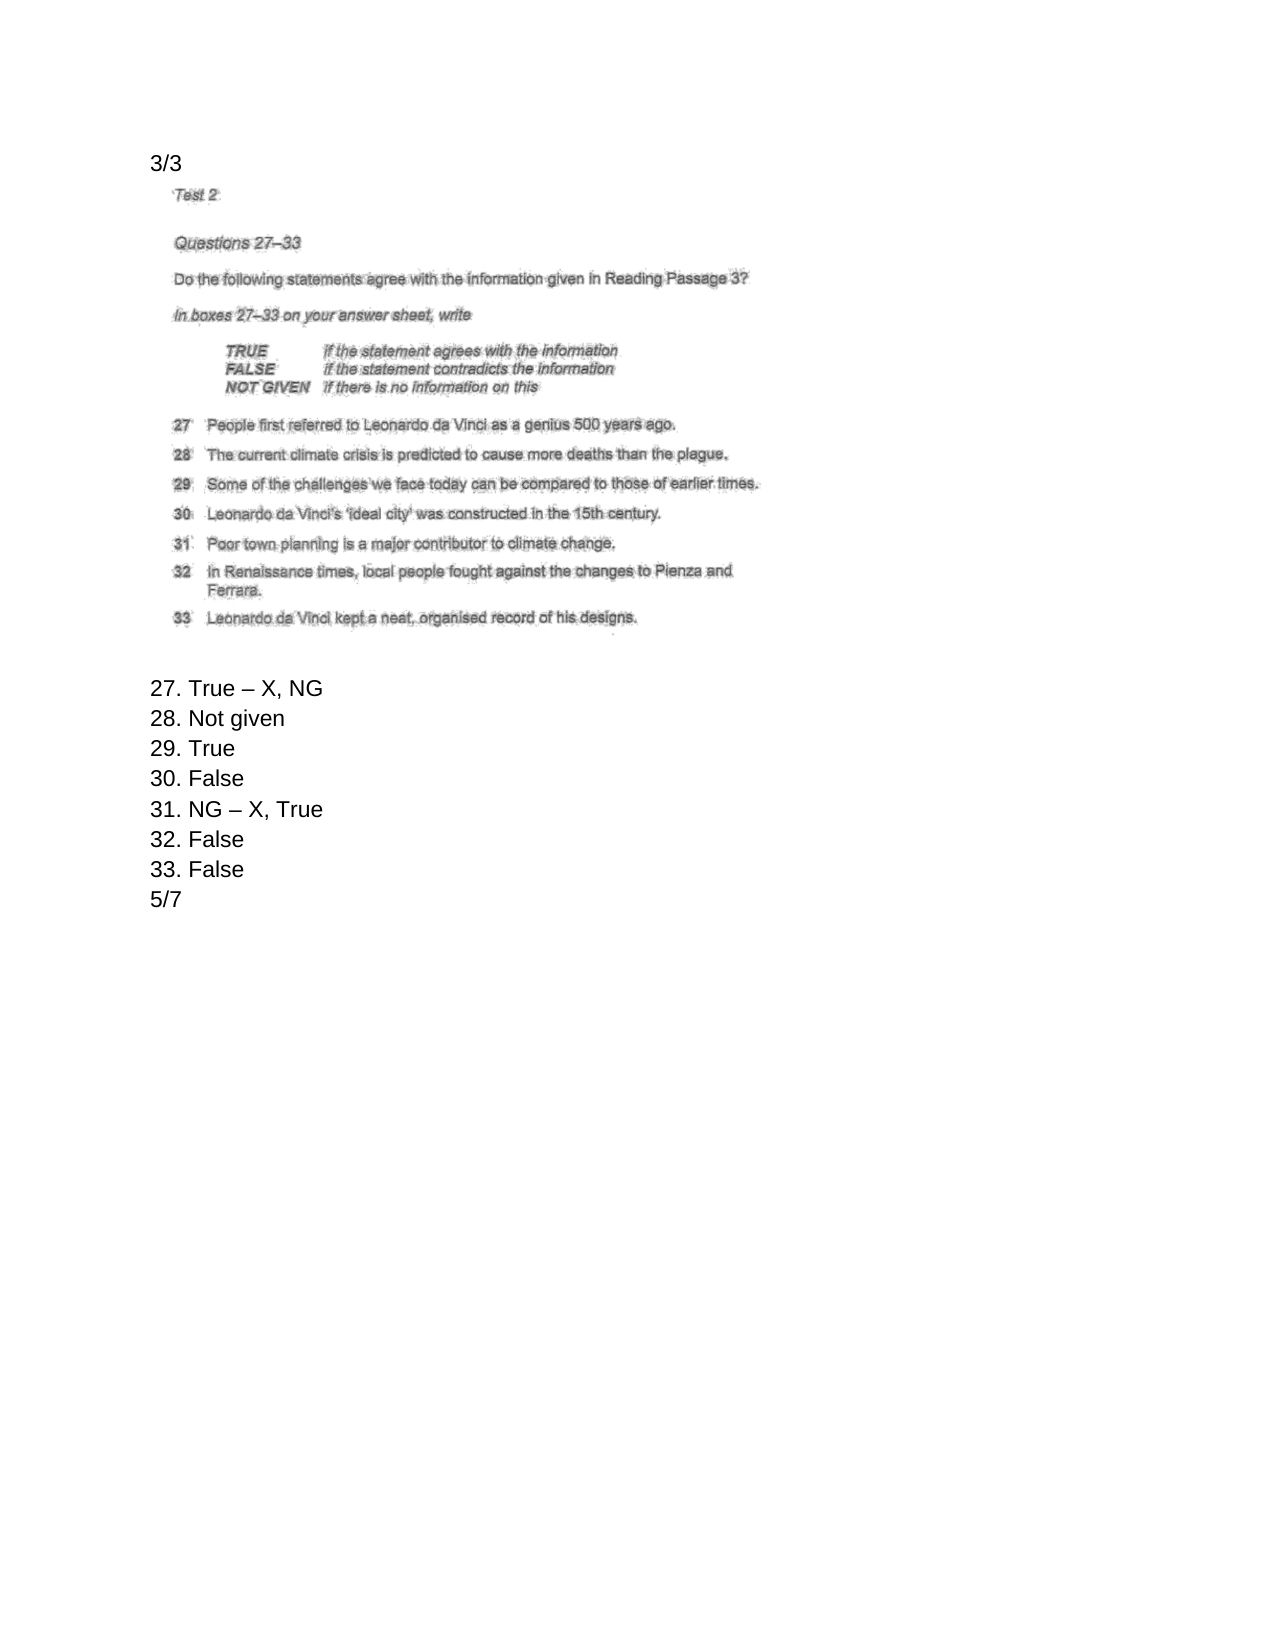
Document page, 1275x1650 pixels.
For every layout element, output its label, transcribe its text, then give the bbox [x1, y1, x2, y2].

picture [150, 180, 767, 671]
text 5/7 [150, 886, 1125, 912]
text 3/3 [150, 150, 1125, 176]
text 30. False [150, 765, 1125, 792]
text 27. True – X, NG [150, 675, 1125, 701]
text 29. True [150, 735, 1125, 761]
text 33. False [150, 856, 1125, 882]
text 31. NG – X, True [150, 796, 1125, 822]
text 32. False [150, 826, 1125, 852]
text 28. Not given [150, 705, 1125, 731]
